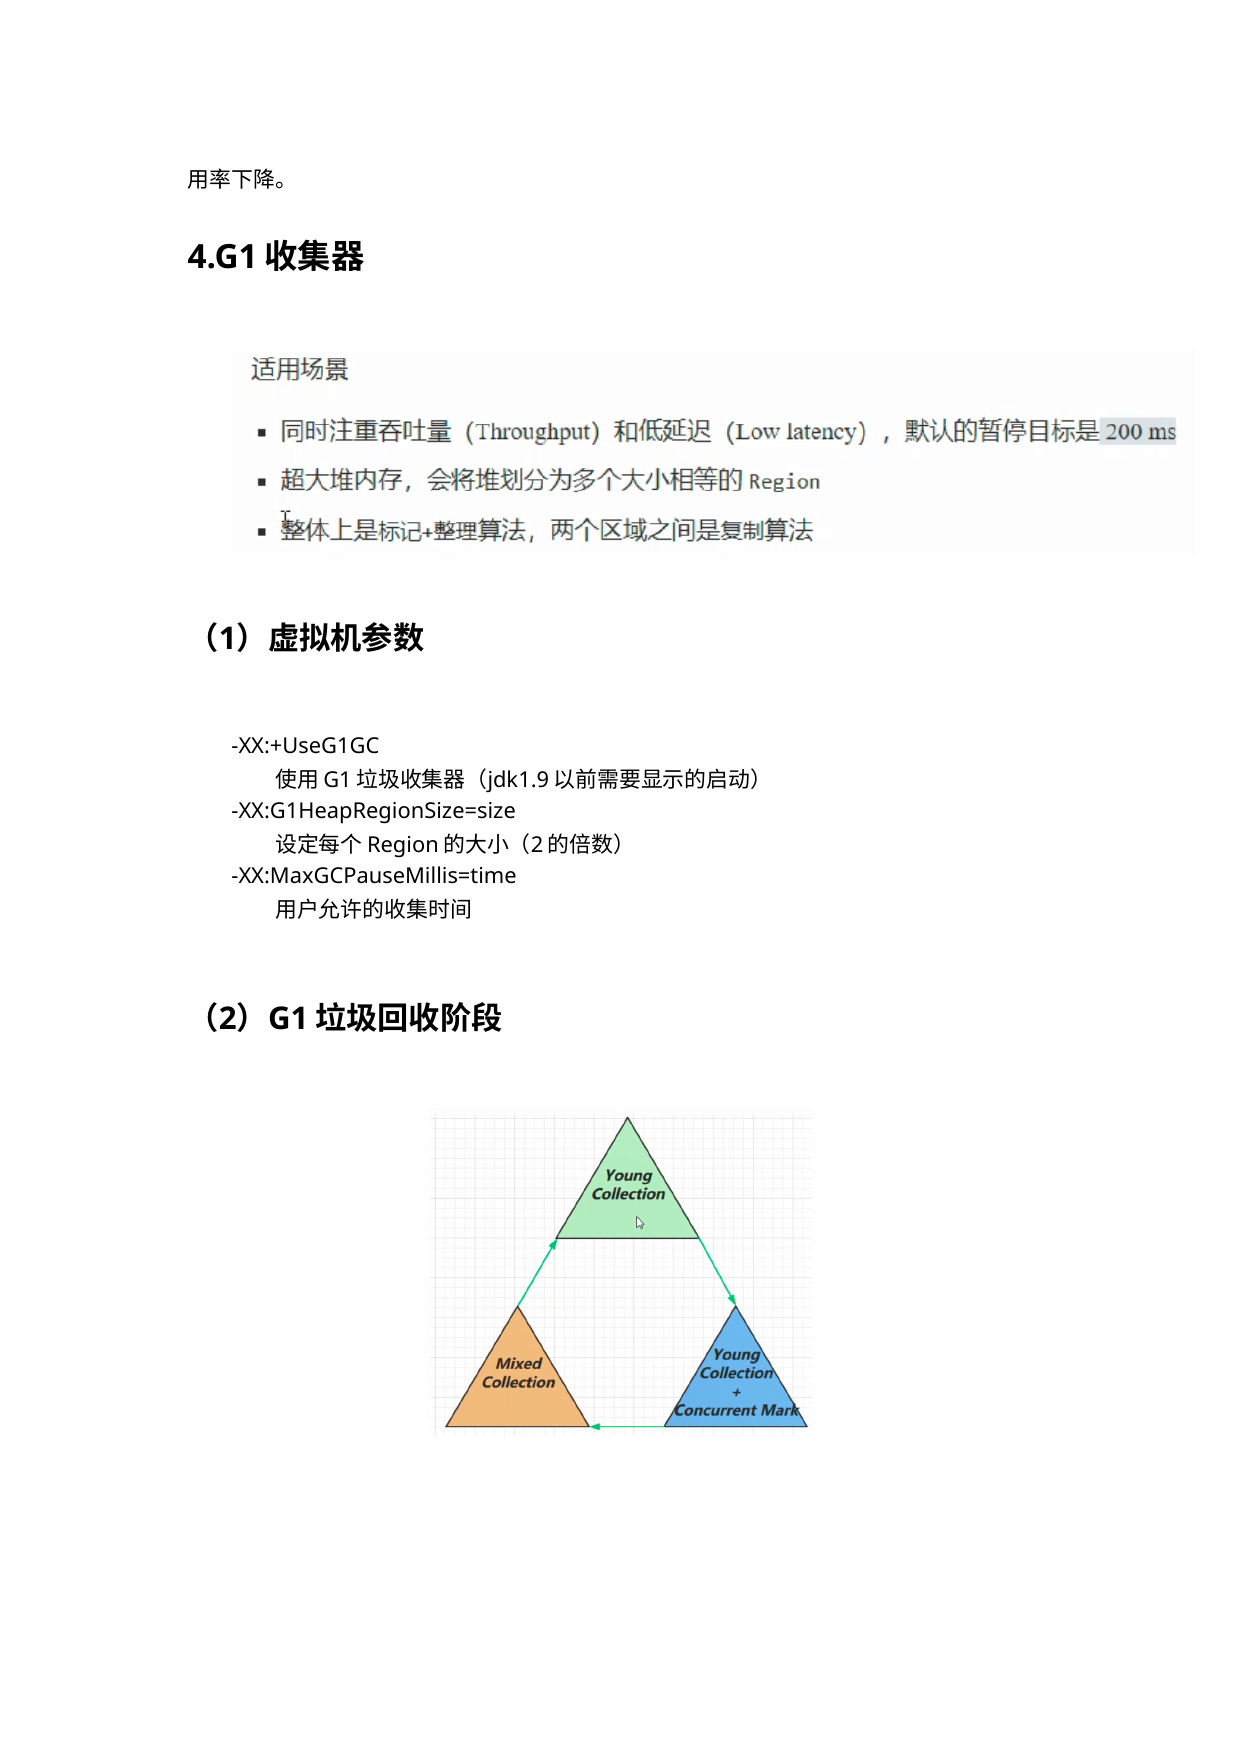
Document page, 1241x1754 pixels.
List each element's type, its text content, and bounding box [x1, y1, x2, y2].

text -XX:G1HeapRegionSize=size [187, 794, 1053, 826]
text 设定每个Region的大小（2的倍数） [187, 826, 1053, 859]
text -XX:MaxGCPauseMillis=time [187, 859, 1053, 891]
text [187, 162, 1053, 194]
picture [428, 1108, 812, 1435]
text 使用G1垃圾收集器（jdk1.9以前需要显示的启动） [187, 761, 1053, 794]
subtitle （1）虚拟机参数 [187, 603, 1053, 668]
picture [231, 348, 1195, 557]
subtitle （2）G1垃圾回收阶段 [187, 983, 1053, 1048]
subtitle 4.G1收集器 [187, 222, 1053, 287]
text 用户允许的收集时间 [187, 891, 1053, 924]
text -XX:+UseG1GC [187, 729, 1053, 761]
